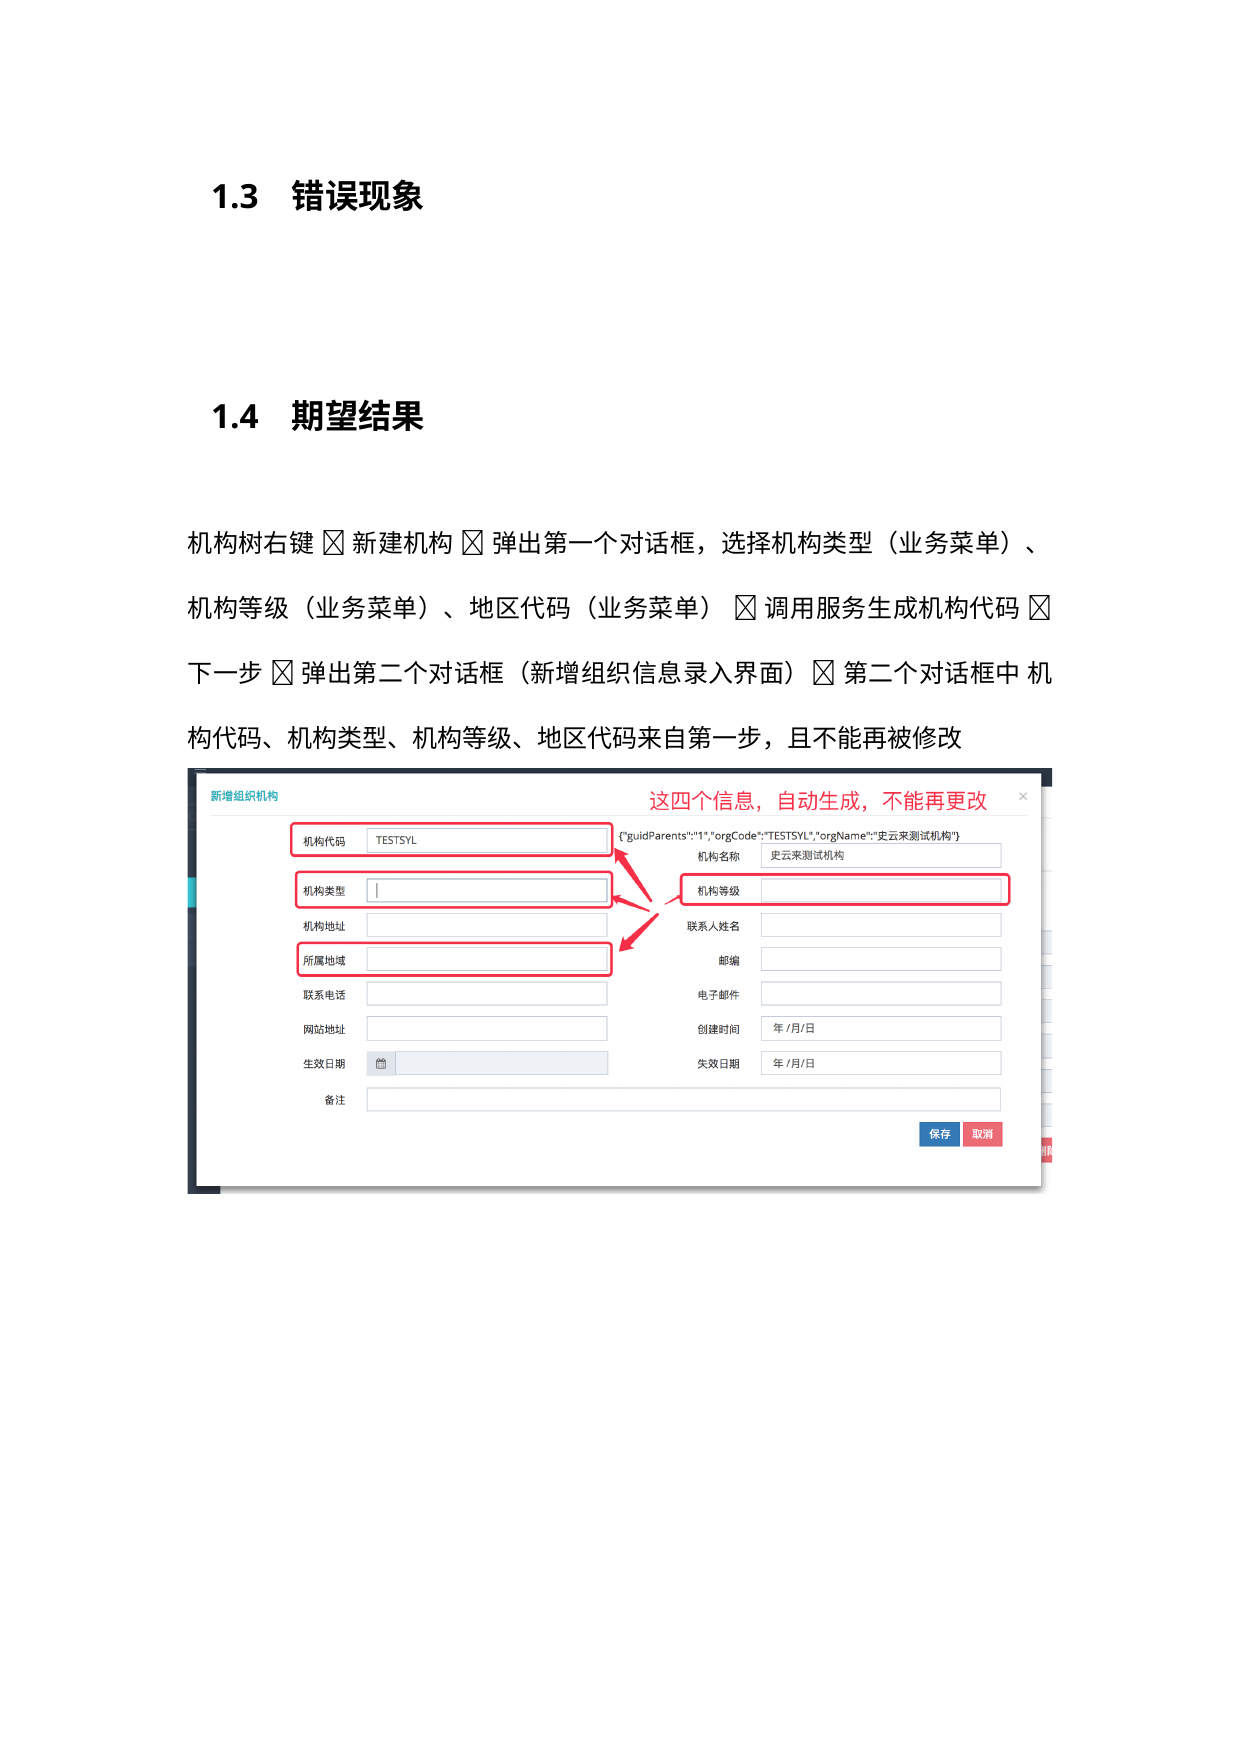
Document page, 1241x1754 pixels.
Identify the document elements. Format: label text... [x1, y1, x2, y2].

subtitle 期望结果 [211, 381, 1053, 446]
picture [187, 768, 1053, 1194]
text 机构树右键 新建机构 弹出第一个对话框，选择机构类型（业务菜单）、机构等级（业务菜单）、地区代码（业务菜单） 调用服务生成机构代码 下一步 弹出第二个对话框（新增组织信息录入界面） 第二个对话框中 机构代码、机构类型、机构等级、地区代码来自第一步，且不能再被修改 [187, 509, 1053, 768]
subtitle 错误现象 [211, 162, 1053, 227]
